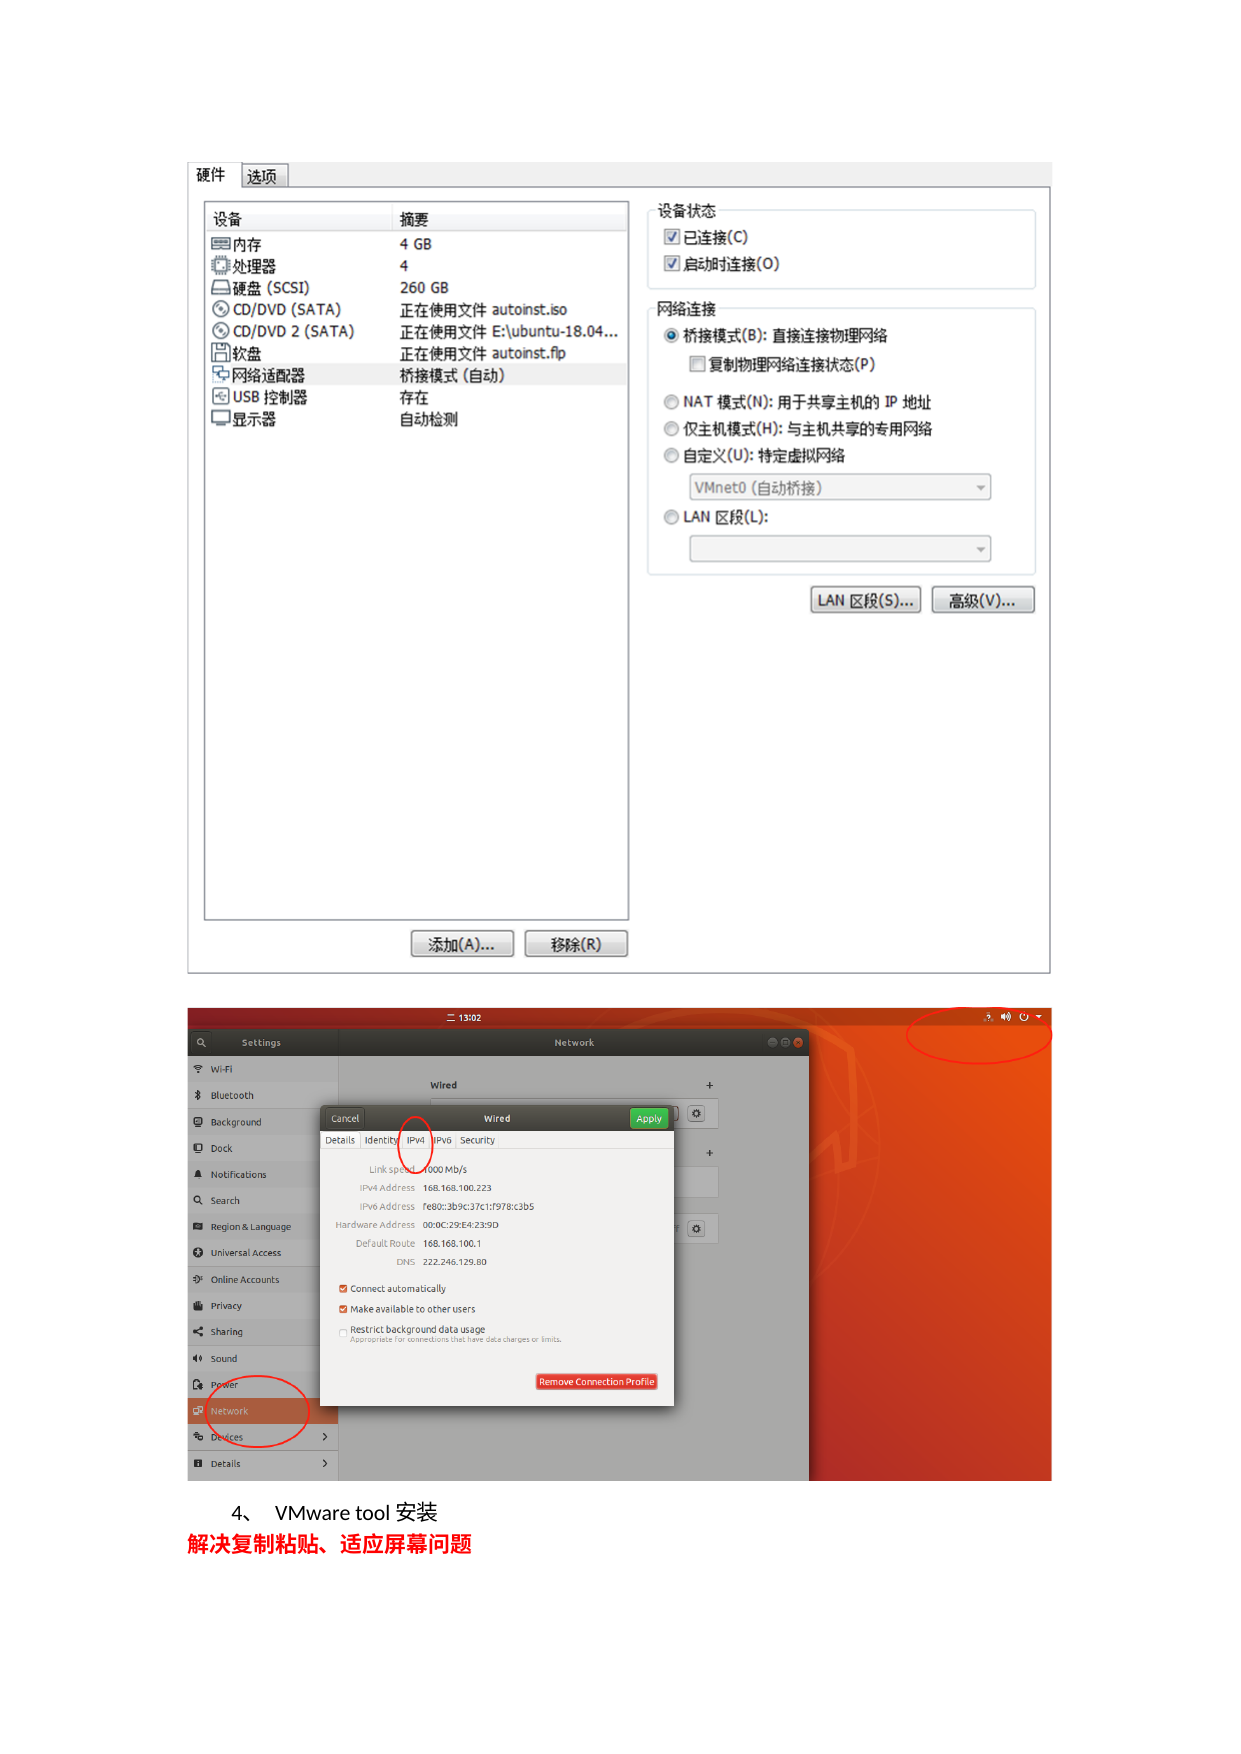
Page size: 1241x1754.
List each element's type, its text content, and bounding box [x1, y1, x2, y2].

picture [187, 1007, 1053, 1481]
subtitle VMware tool安装 [231, 1494, 1053, 1527]
picture [187, 162, 1053, 975]
text 解决复制粘贴、适应屏幕问题 [187, 1527, 1053, 1559]
